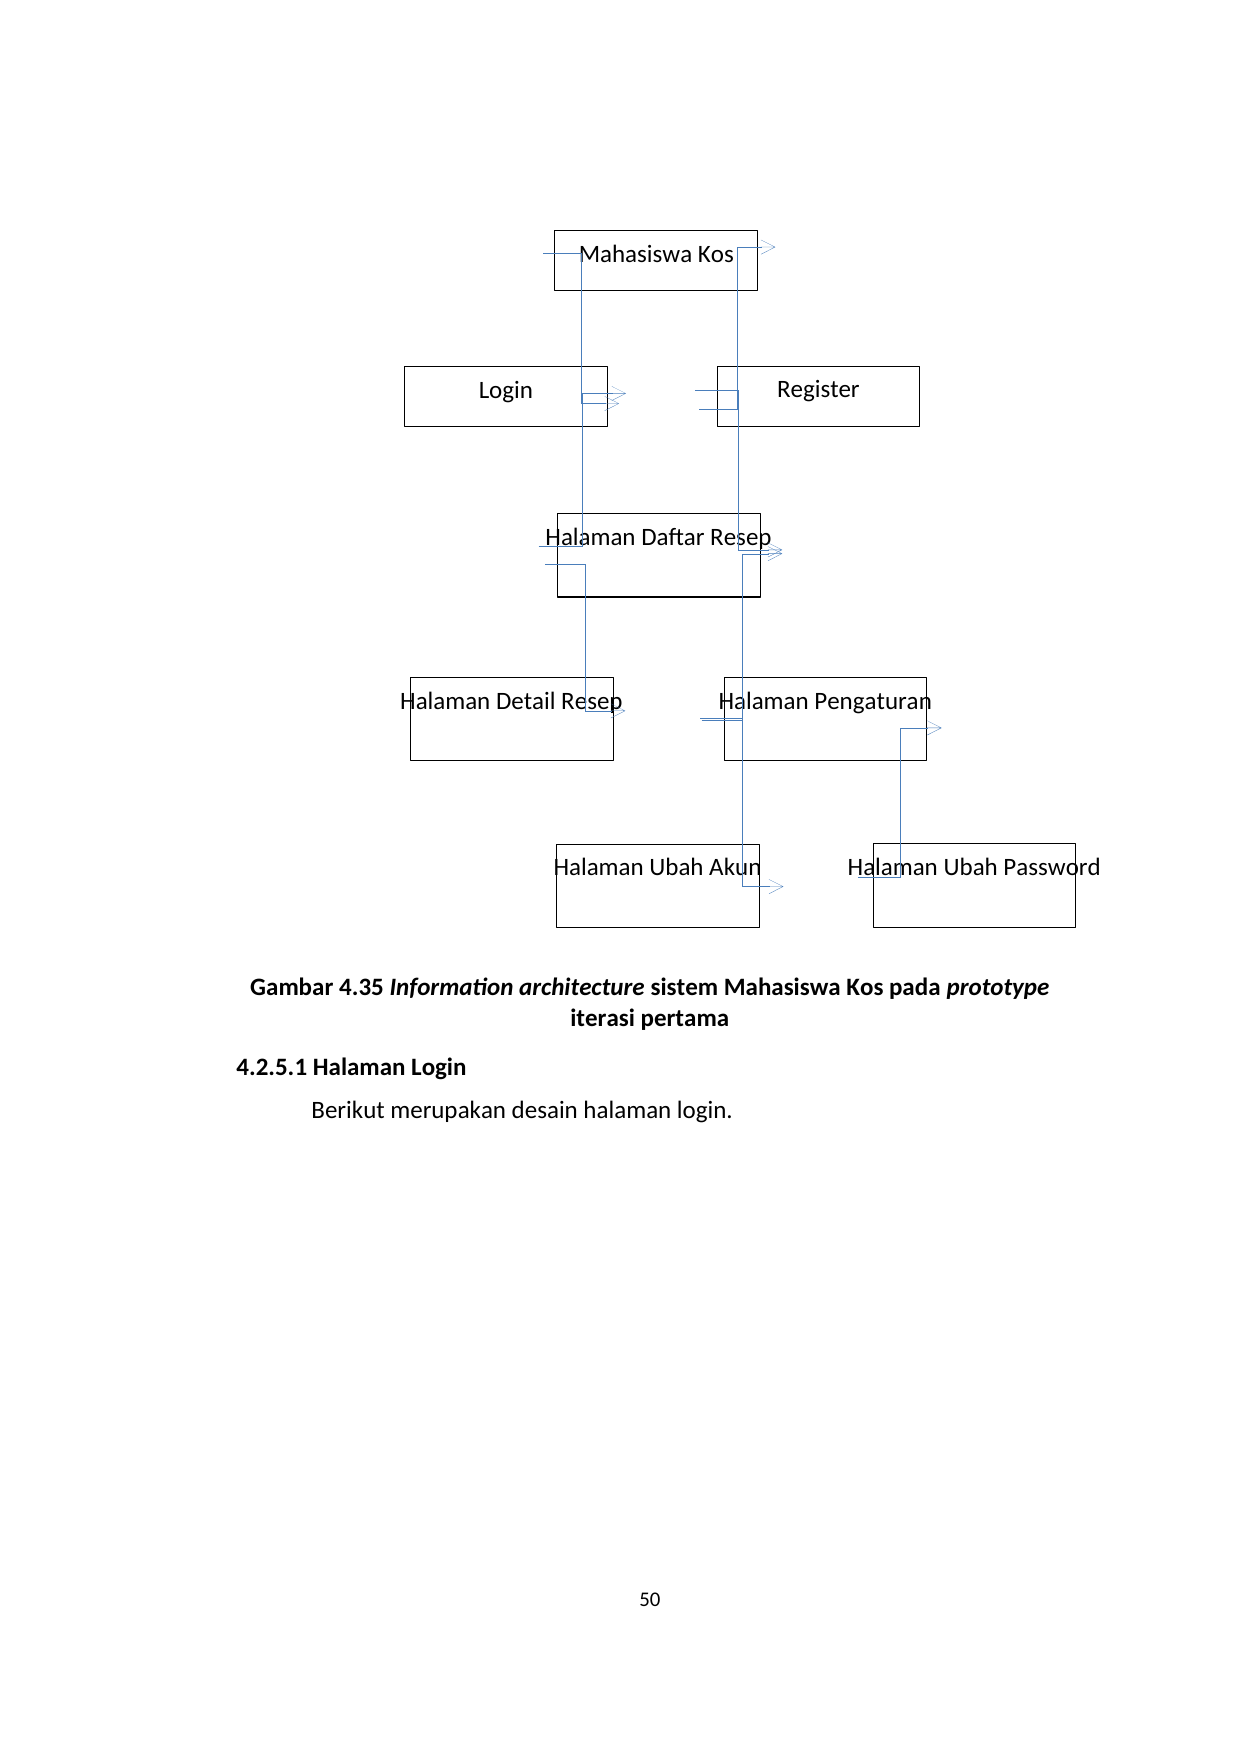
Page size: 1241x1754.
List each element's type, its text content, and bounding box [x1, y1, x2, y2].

text Berikut merupakan desain halaman login. [236, 1094, 1063, 1124]
subtitle Halaman Login [236, 1051, 1063, 1081]
